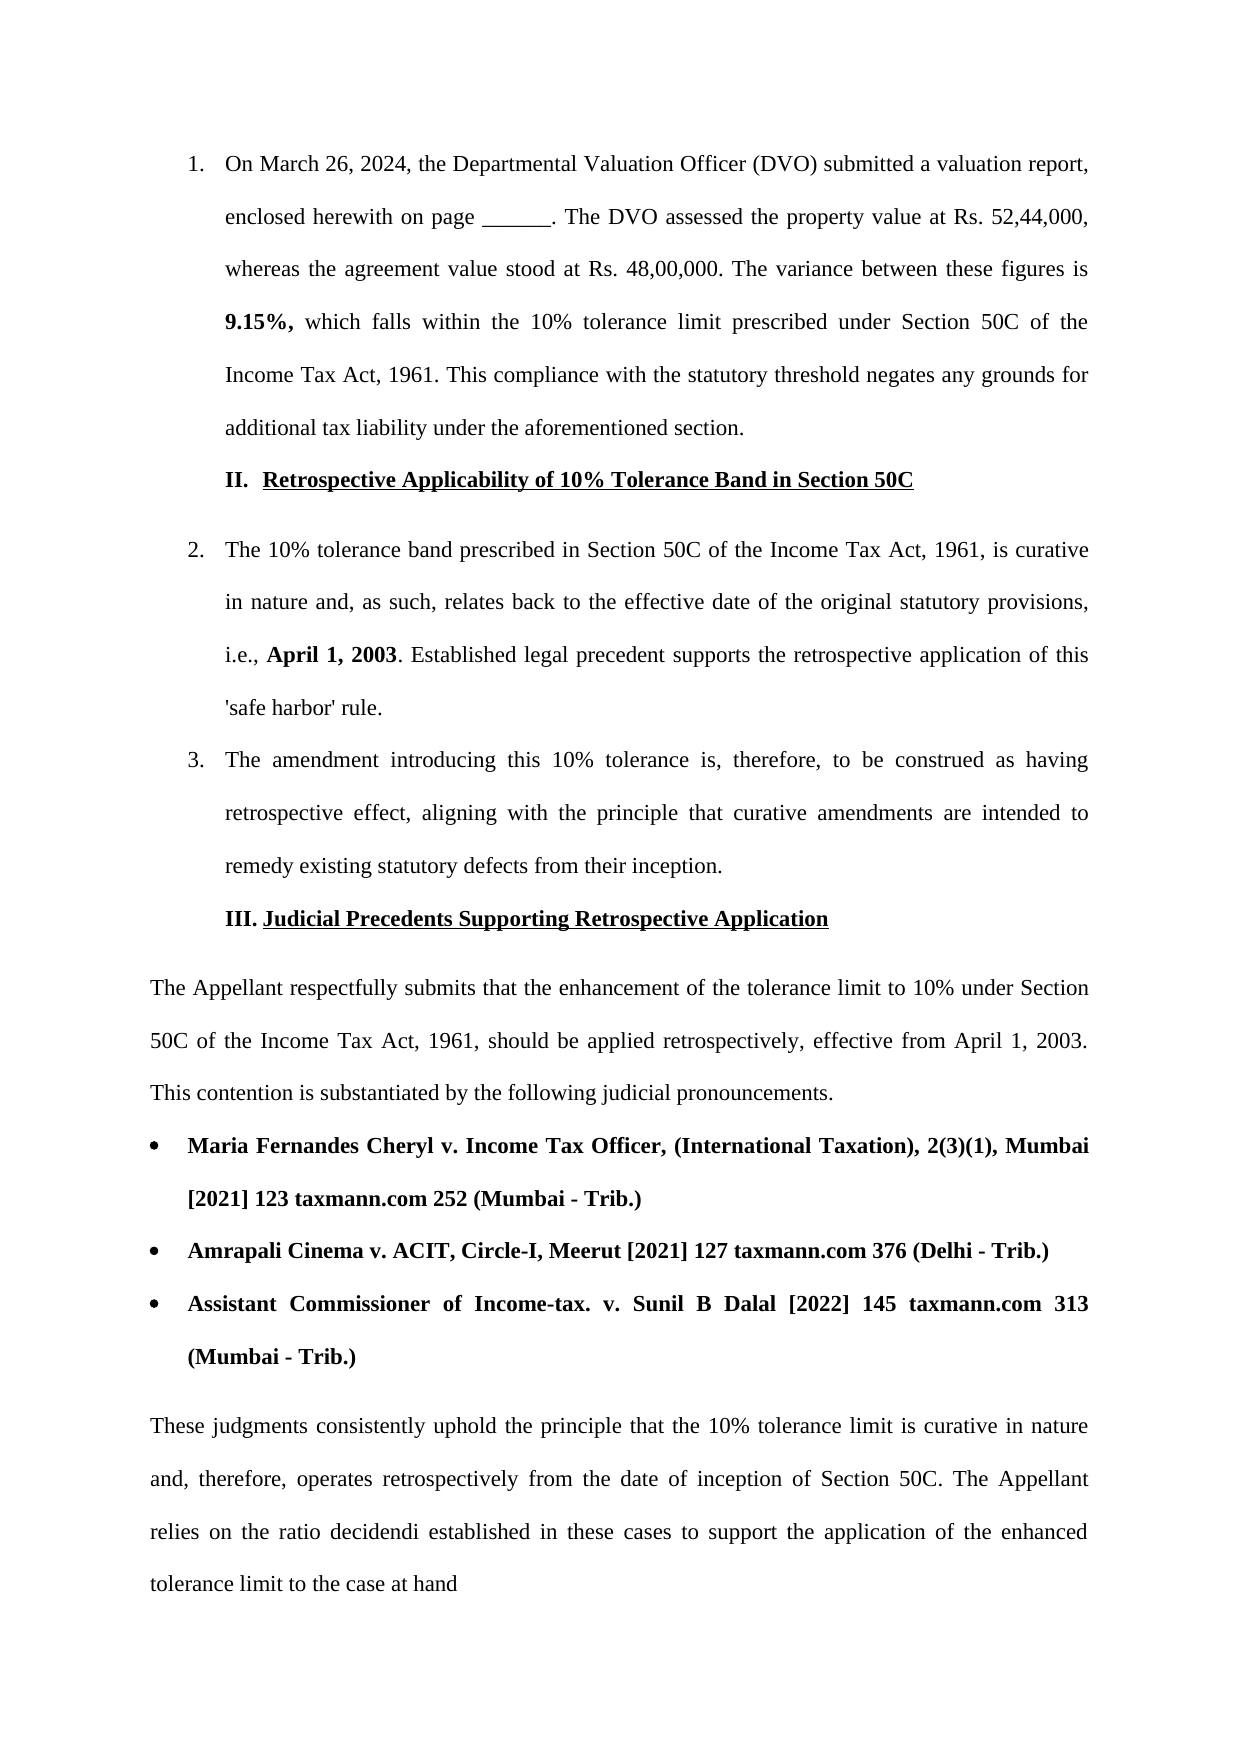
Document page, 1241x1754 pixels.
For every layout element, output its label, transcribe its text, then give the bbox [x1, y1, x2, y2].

list The 10% tolerance band prescribed in Section 50C of the Income Tax Act, 1961, is curative in nature and, as such, relates back to the effective date of the original statutory provisions, i.e., April 1, 2003. Established legal precedent supports the retrospective application of this 'safe harbor' rule. [187, 536, 1090, 720]
list On March 26, 2024, the Departmental Valuation Officer (DVO) submitted a valuation report, enclosed herewith on page ______. The DVO assessed the property value at Rs. 52,44,000, whereas the agreement value stood at Rs. 48,00,000. The variance between these figures is 9.15%, which falls within the 10% tolerance limit prescribed under Section 50C of the Income Tax Act, 1961. This compliance with the statutory threshold negates any grounds for additional tax liability under the aforementioned section. [187, 150, 1090, 440]
list Amrapali Cinema v. ACIT, Circle-I, Meerut [2021] 127 taxmann.com 376 (Delhi - Trib.) [150, 1237, 1090, 1264]
text The Appellant respectfully submits that the enhancement of the tolerance limit to 10% under Section 50C of the Income Tax Act, 1961, should be applied retrospectively, effective from April 1, 2003. This contention is substantiated by the following judicial pronouncements. [150, 974, 1090, 1106]
list Maria Fernandes Cheryl v. Income Tax Officer, (International Taxation), 2(3)(1), Mumbai [2021] 123 taxmann.com 252 (Mumbai - Trib.) [150, 1132, 1090, 1211]
text These judgments consistently uphold the principle that the 10% tolerance limit is curative in nature and, therefore, operates retrospectively from the date of inception of Section 50C. The Appellant relies on the ratio decidendi established in these cases to support the application of the enhanced tolerance limit to the case at hand [150, 1412, 1090, 1597]
list Retrospective Applicability of 10% Tolerance Band in Section 50C [225, 466, 1090, 493]
list Assistant Commissioner of Income-tax. v. Sunil B Dalal [2022] 145 taxmann.com 313 (Mumbai - Trib.) [150, 1290, 1090, 1369]
list Judicial Precedents Supporting Retrospective Application [225, 904, 1090, 931]
list The amendment introducing this 10% tolerance is, therefore, to be construed as having retrospective effect, aligning with the principle that curative amendments are intended to remedy existing statutory defects from their inception. [187, 746, 1090, 878]
